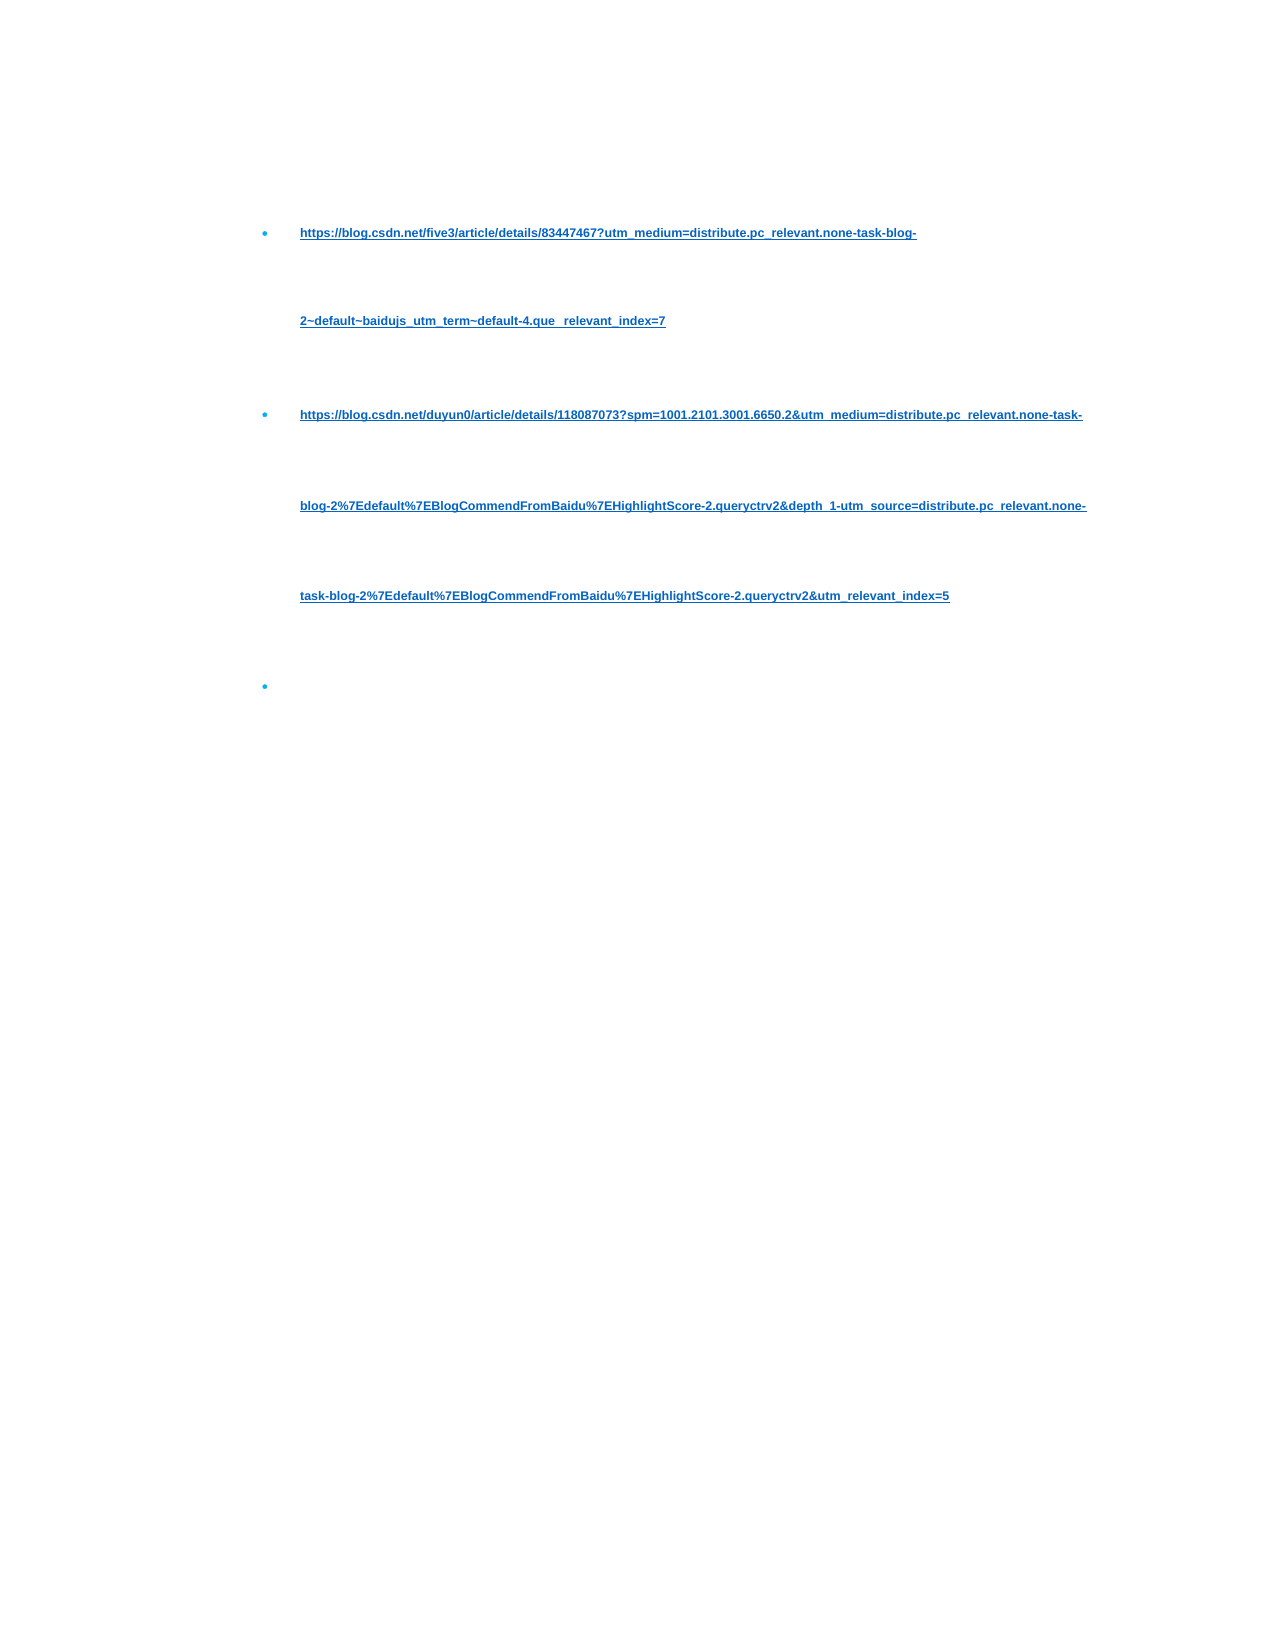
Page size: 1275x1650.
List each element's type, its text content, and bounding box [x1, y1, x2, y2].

list https://blog.csdn.net/duyun0/article/details/118087073?spm=1001.2101.3001.6650.2&utm_medium=distribute.pc_relevant.none-task-blog-2%7Edefault%7EBlogCommendFromBaidu%7EHighlightScore-2.queryctrv2&depth_1-utm_source=distribute.pc_relevant.none-task-blog-2%7Edefault%7EBlogCommendFromBaidu%7EHighlightScore-2.queryctrv2&utm_relevant_index=5 [262, 331, 1087, 603]
list https://blog.csdn.net/five3/article/details/83447467?utm_medium=distribute.pc_relevant.none-task-blog-2~default~baidujs_utm_term~default-4.que relevant_index=7 [262, 150, 1087, 331]
